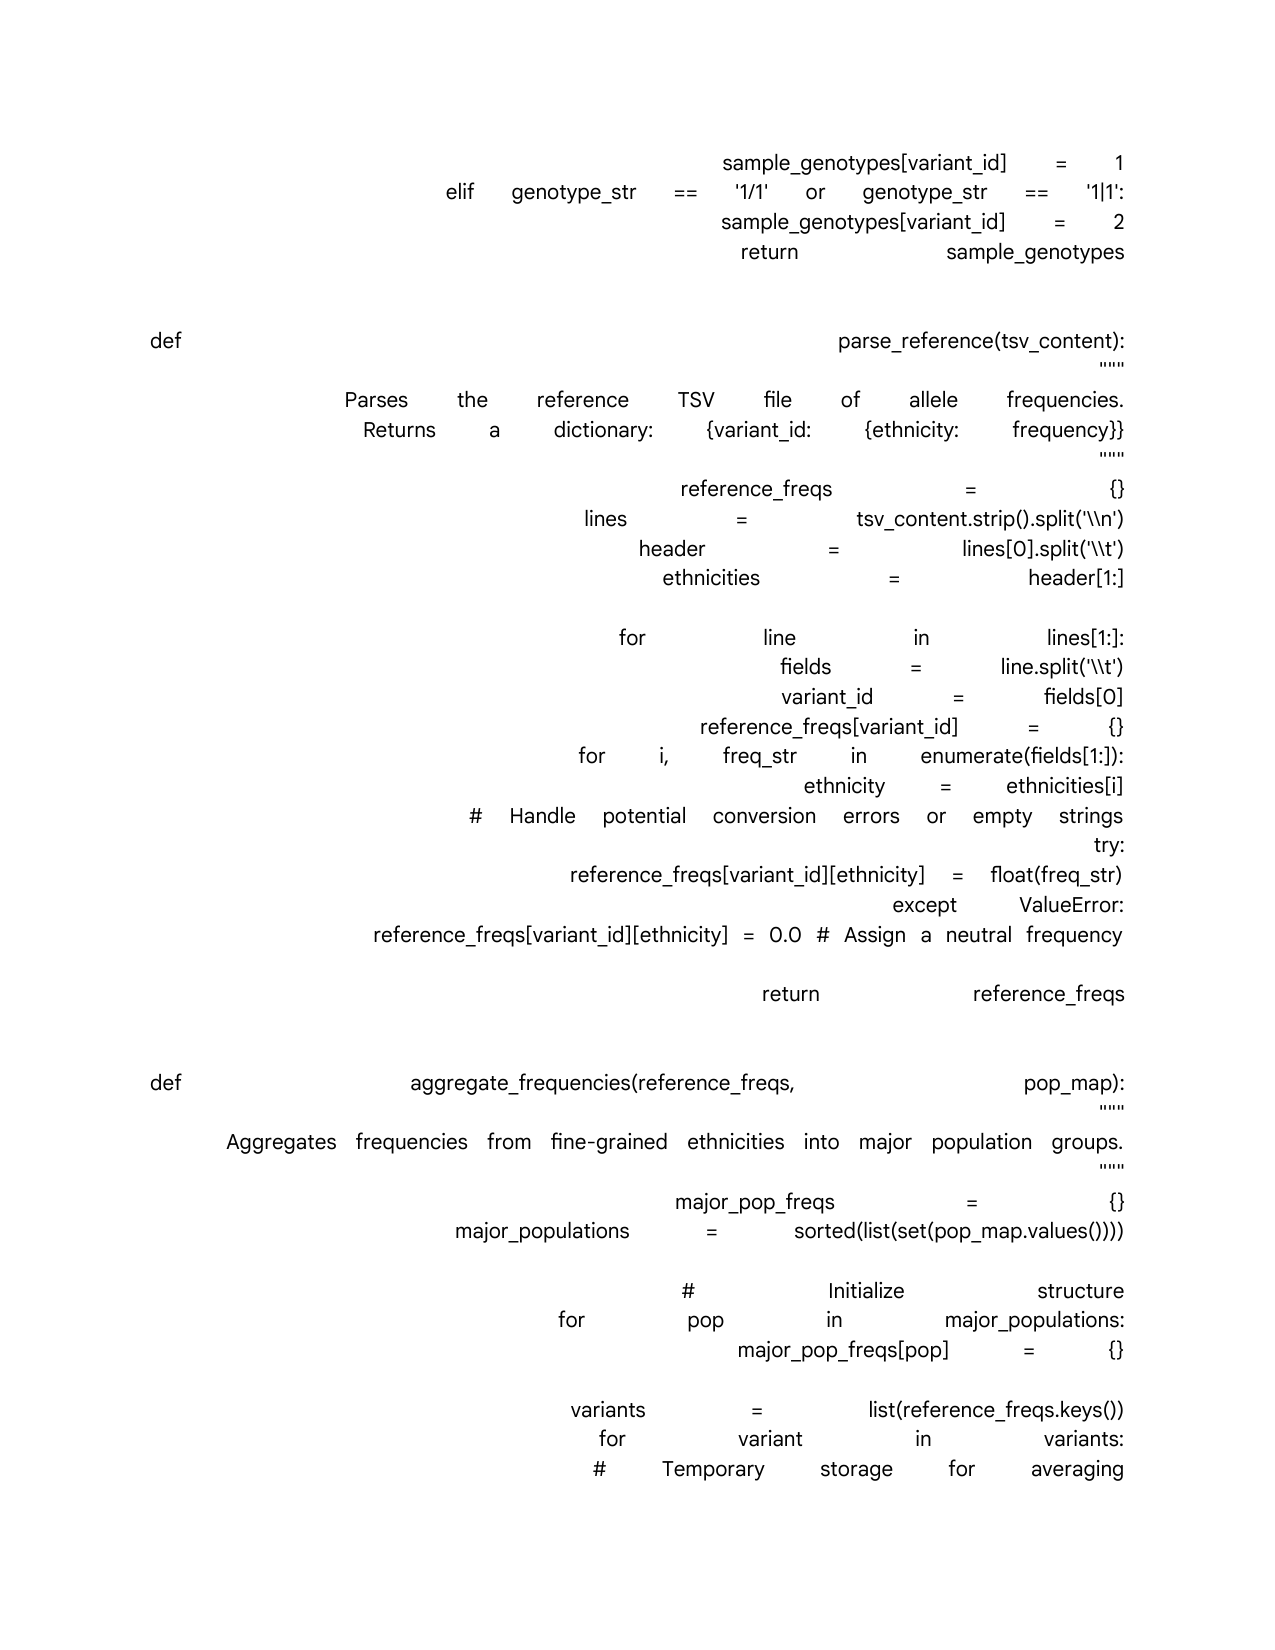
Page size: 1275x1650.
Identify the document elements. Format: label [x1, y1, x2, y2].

text [150, 150, 1125, 1482]
